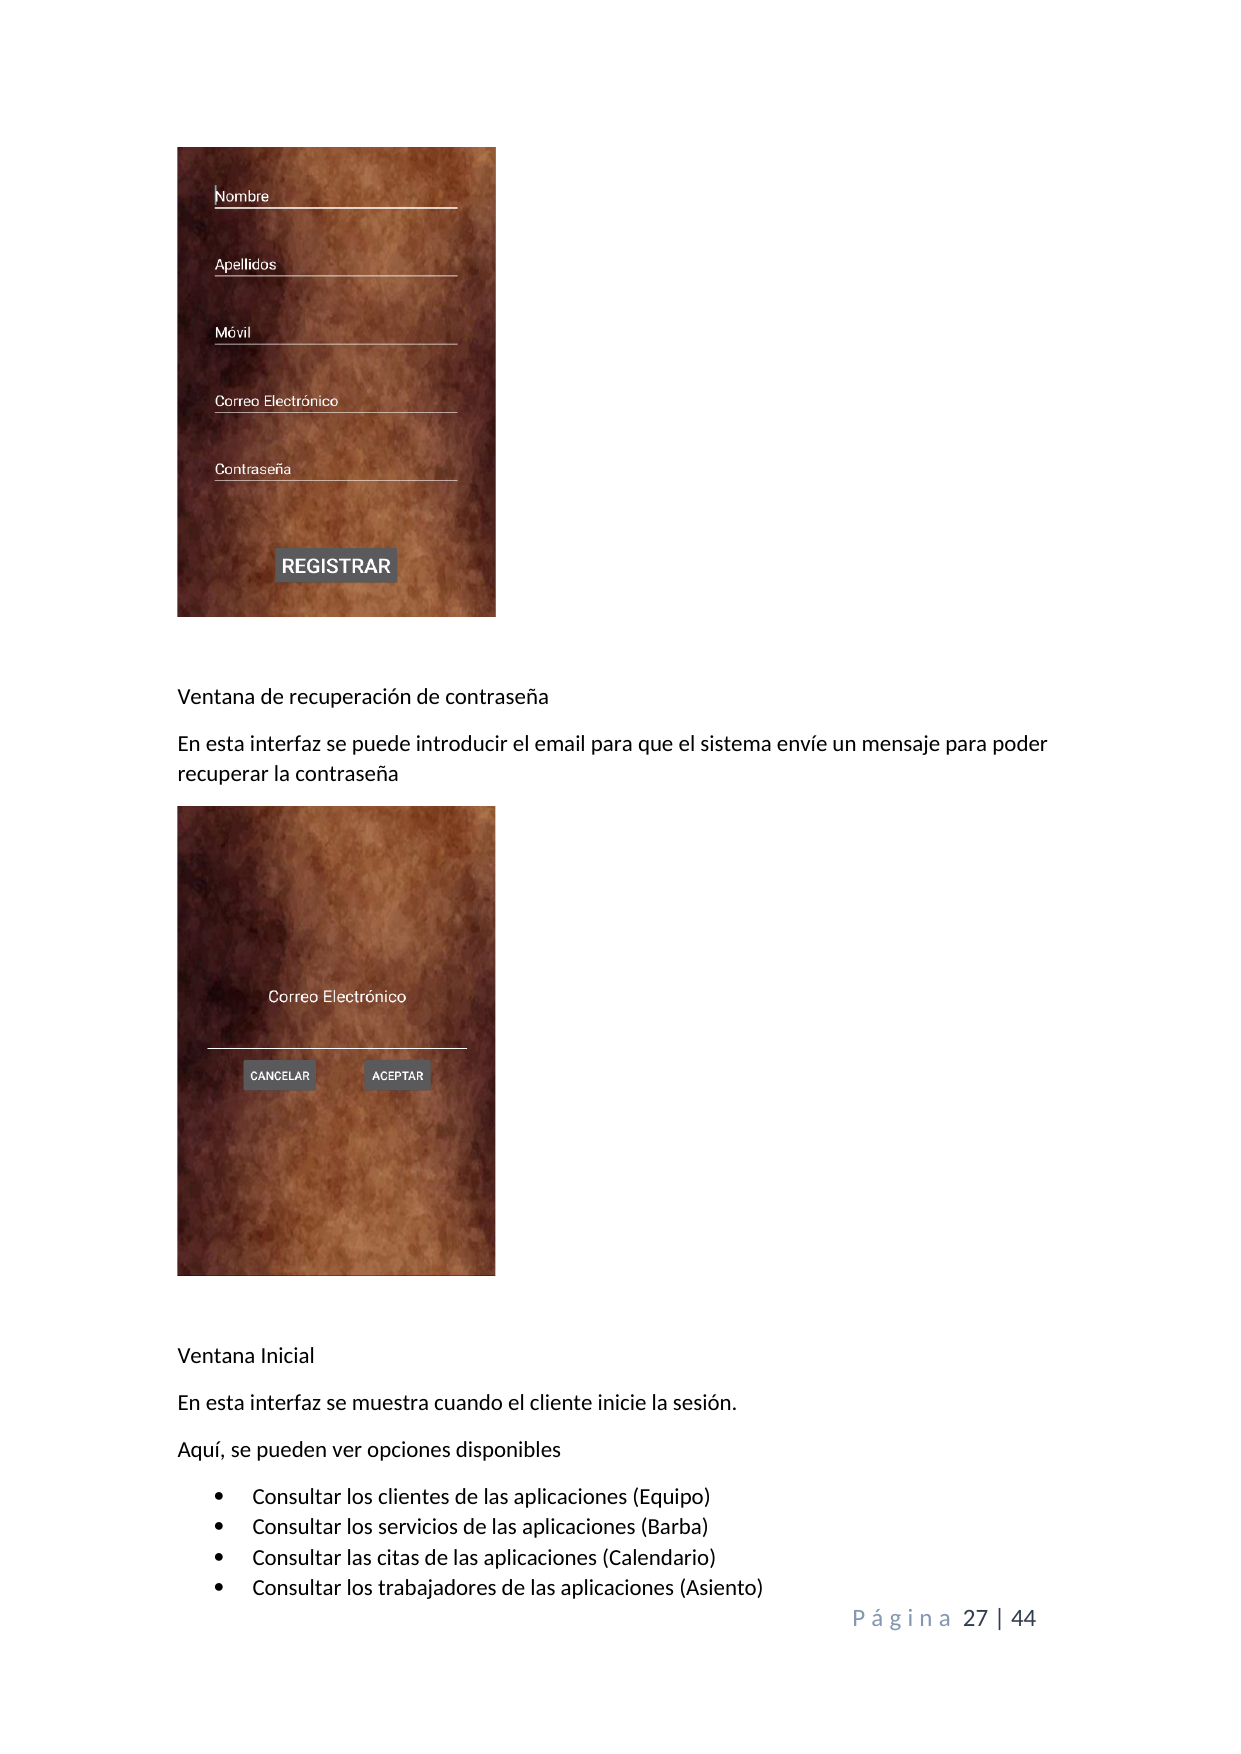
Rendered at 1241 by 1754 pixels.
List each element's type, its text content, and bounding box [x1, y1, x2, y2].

text En esta interfaz se muestra cuando el cliente inicie la sesión. [177, 1388, 1063, 1416]
list Consultar las citas de las aplicaciones (Calendario) [215, 1543, 1063, 1571]
picture [177, 806, 496, 1276]
list Consultar los clientes de las aplicaciones (Equipo) [215, 1482, 1063, 1510]
picture [177, 147, 496, 617]
text Aquí, se pueden ver opciones disponibles [177, 1435, 1063, 1463]
text Ventana Inicial [177, 1342, 1063, 1369]
text En esta interfaz se puede introducir el email para que el sistema envíe un mensaje para poder recuperar la contraseña [177, 729, 1063, 787]
list Consultar los servicios de las aplicaciones (Barba) [215, 1512, 1063, 1540]
text Ventana de recuperación de contraseña [177, 682, 1063, 710]
list Consultar los trabajadores de las aplicaciones (Asiento) [215, 1573, 1063, 1601]
